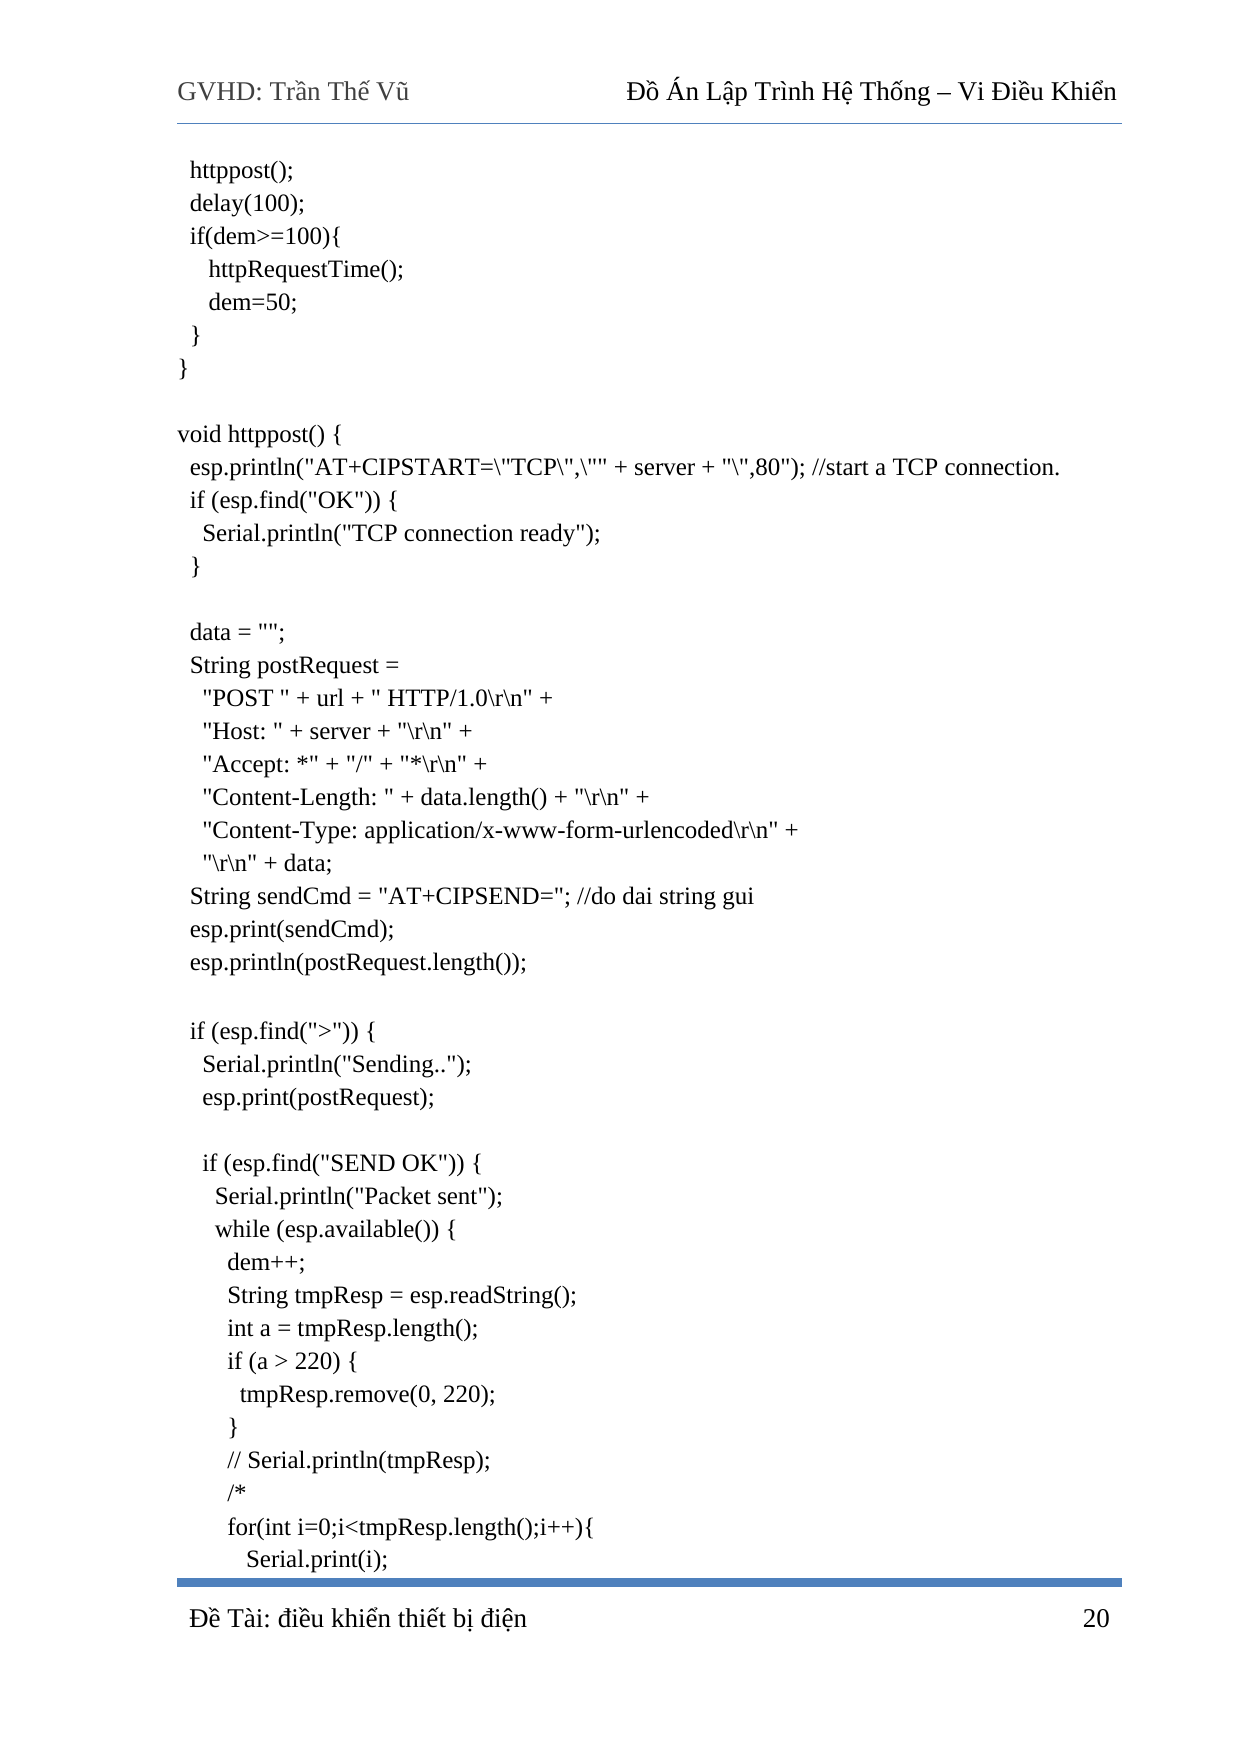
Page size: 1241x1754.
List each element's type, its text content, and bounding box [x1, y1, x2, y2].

text httppost(); [177, 155, 1122, 184]
text httpRequestTime(); [177, 254, 1122, 283]
text } [177, 320, 1122, 349]
text Serial.println("TCP connection ready"); [177, 518, 1122, 547]
text while (esp.available()) { [177, 1214, 1122, 1243]
text "Content-Type: application/x-www-form-urlencoded\r\n" + [177, 815, 1122, 844]
text esp.print(sendCmd); [177, 914, 1122, 943]
text Serial.print(i); [177, 1544, 1122, 1573]
text for(int i=0;i<tmpResp.length();i++){ [177, 1512, 1122, 1540]
text /* [177, 1478, 1122, 1507]
text dem++; [177, 1247, 1122, 1276]
text if (esp.find("OK")) { [177, 485, 1122, 514]
text esp.println("AT+CIPSTART=\"TCP\",\"" + server + "\",80"); //start a TCP connection. [177, 452, 1122, 481]
text if (esp.find("SEND OK")) { [177, 1148, 1122, 1177]
text Serial.println("Sending.."); [177, 1049, 1122, 1078]
text delay(100); [177, 188, 1122, 217]
text if(dem>=100){ [177, 221, 1122, 250]
text "Host: " + server + "\r\n" + [177, 716, 1122, 745]
text data = ""; [177, 617, 1122, 646]
text String postRequest = [177, 650, 1122, 679]
text "Accept: *" + "/" + "*\r\n" + [177, 749, 1122, 778]
text void httppost() { [177, 419, 1122, 448]
text } [177, 1412, 1122, 1441]
text } [177, 353, 1122, 382]
text Serial.println("Packet sent"); [177, 1181, 1122, 1210]
text String tmpResp = esp.readString(); [177, 1280, 1122, 1309]
text "\r\n" + data; [177, 848, 1122, 877]
text "POST " + url + " HTTP/1.0\r\n" + [177, 683, 1122, 712]
text String sendCmd = "AT+CIPSEND="; //do dai string gui [177, 881, 1122, 910]
text } [177, 551, 1122, 580]
text tmpResp.remove(0, 220); [177, 1379, 1122, 1408]
text esp.println(postRequest.length()); [177, 947, 1122, 976]
text "Content-Length: " + data.length() + "\r\n" + [177, 782, 1122, 811]
text int a = tmpResp.length(); [177, 1313, 1122, 1342]
text esp.print(postRequest); [177, 1082, 1122, 1111]
text // Serial.println(tmpResp); [177, 1446, 1122, 1474]
text if (a > 220) { [177, 1346, 1122, 1375]
text dem=50; [177, 287, 1122, 316]
text if (esp.find(">")) { [177, 1016, 1122, 1045]
